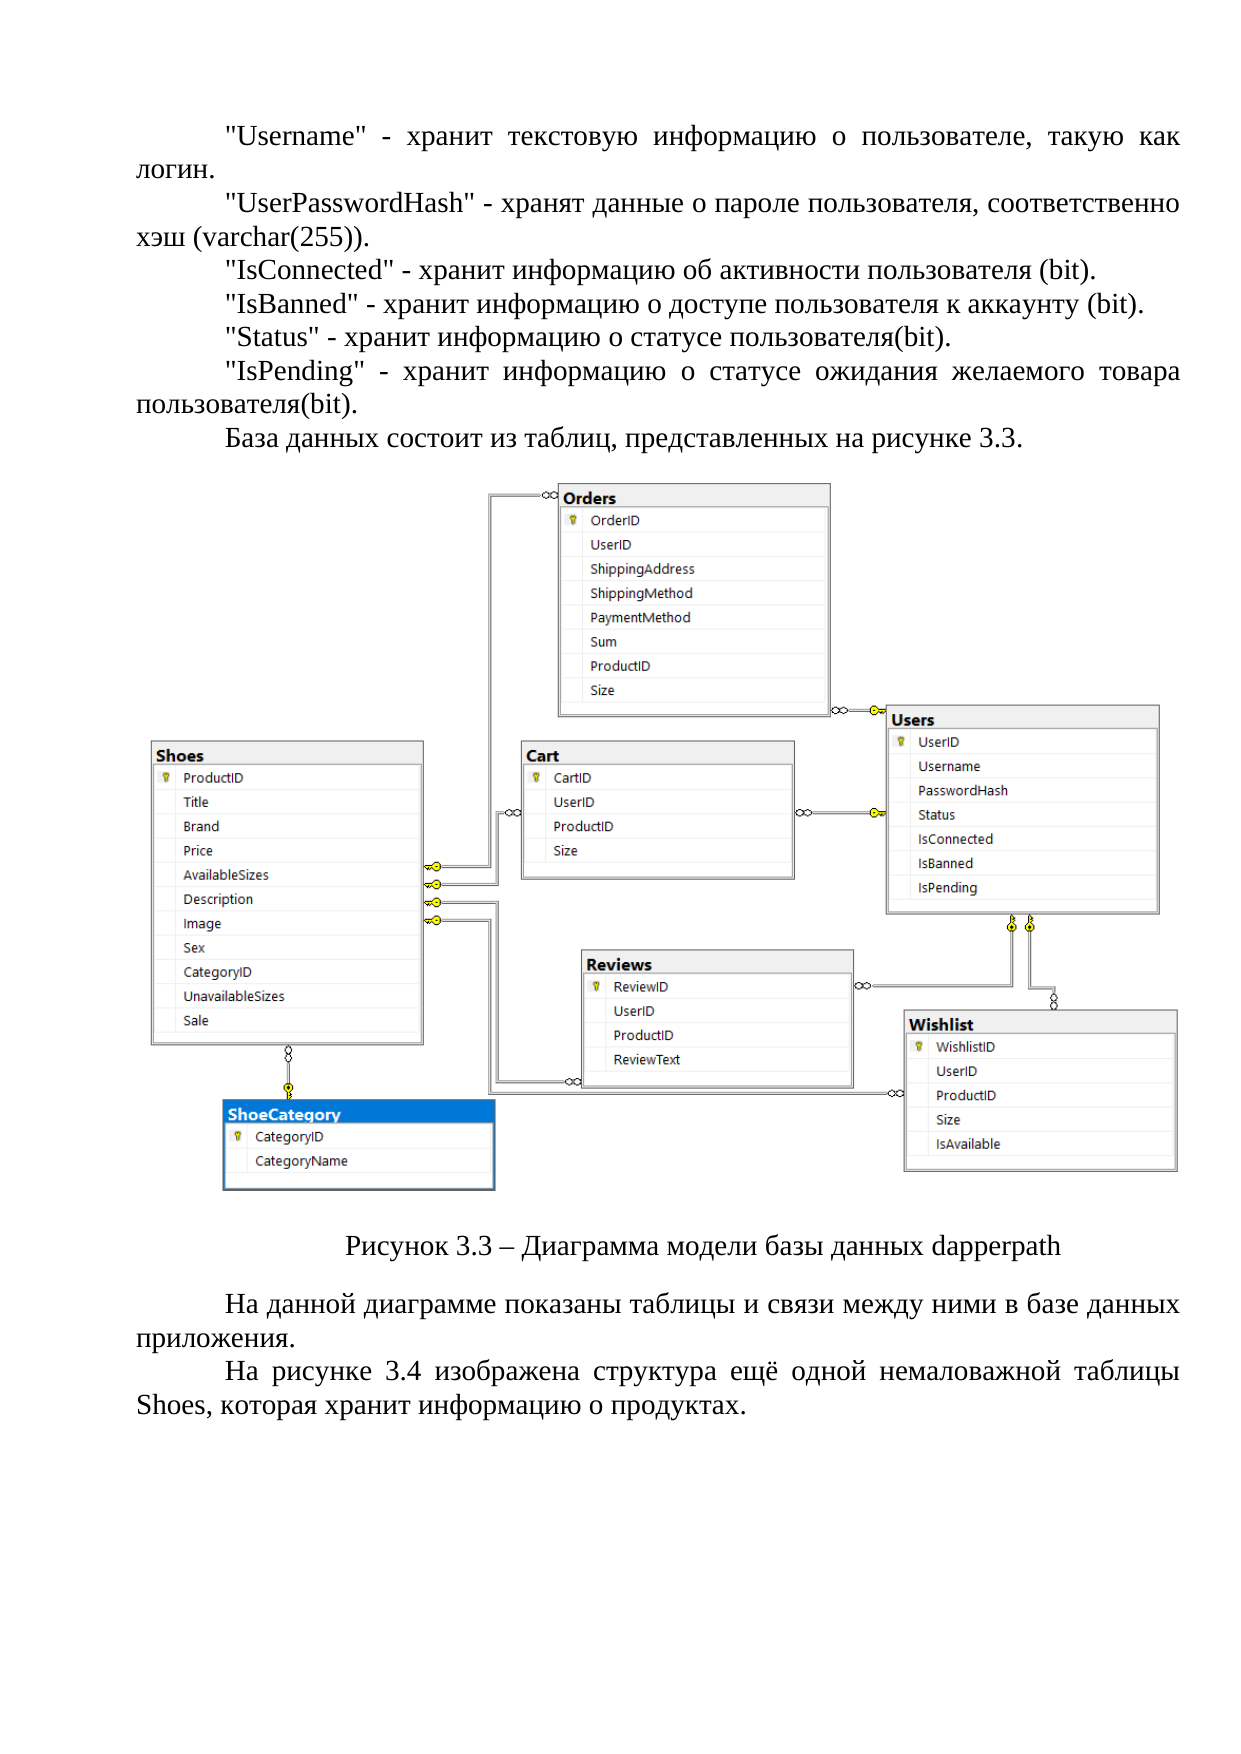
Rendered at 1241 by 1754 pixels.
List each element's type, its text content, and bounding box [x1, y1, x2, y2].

text "IsPending" - хранит информацию о статусе ожидания желаемого товара пользователя(bit). [136, 353, 1181, 420]
text "Status" - хранит информацию о статусе пользователя(bit). [136, 319, 1181, 353]
picture [135, 482, 1182, 1191]
text На данной диаграмме показаны таблицы и связи между ними в базе данных приложения. [136, 1286, 1181, 1353]
text На рисунке 3.4 изображена структура ещё одной немаловажной таблицы Shoes, которая хранит информацию о продуктах. [136, 1353, 1181, 1420]
text База данных состоит из таблиц, представленных на рисунке 3.3. [136, 420, 1181, 453]
text "IsBanned" - хранит информацию о доступе пользователя к аккаунту (bit). [136, 286, 1181, 319]
text "IsConnected" - хранит информацию об активности пользователя (bit). [136, 252, 1181, 286]
text Рисунок 3.3 – Диаграмма модели базы данных dapperpath [136, 1228, 1181, 1261]
text "Username" - хранит текстовую информацию о пользователе, такую как логин. [136, 118, 1181, 185]
text "UserPasswordHash" - хранят данные о пароле пользователя, соответственно хэш (varchar(255)). [136, 185, 1181, 252]
